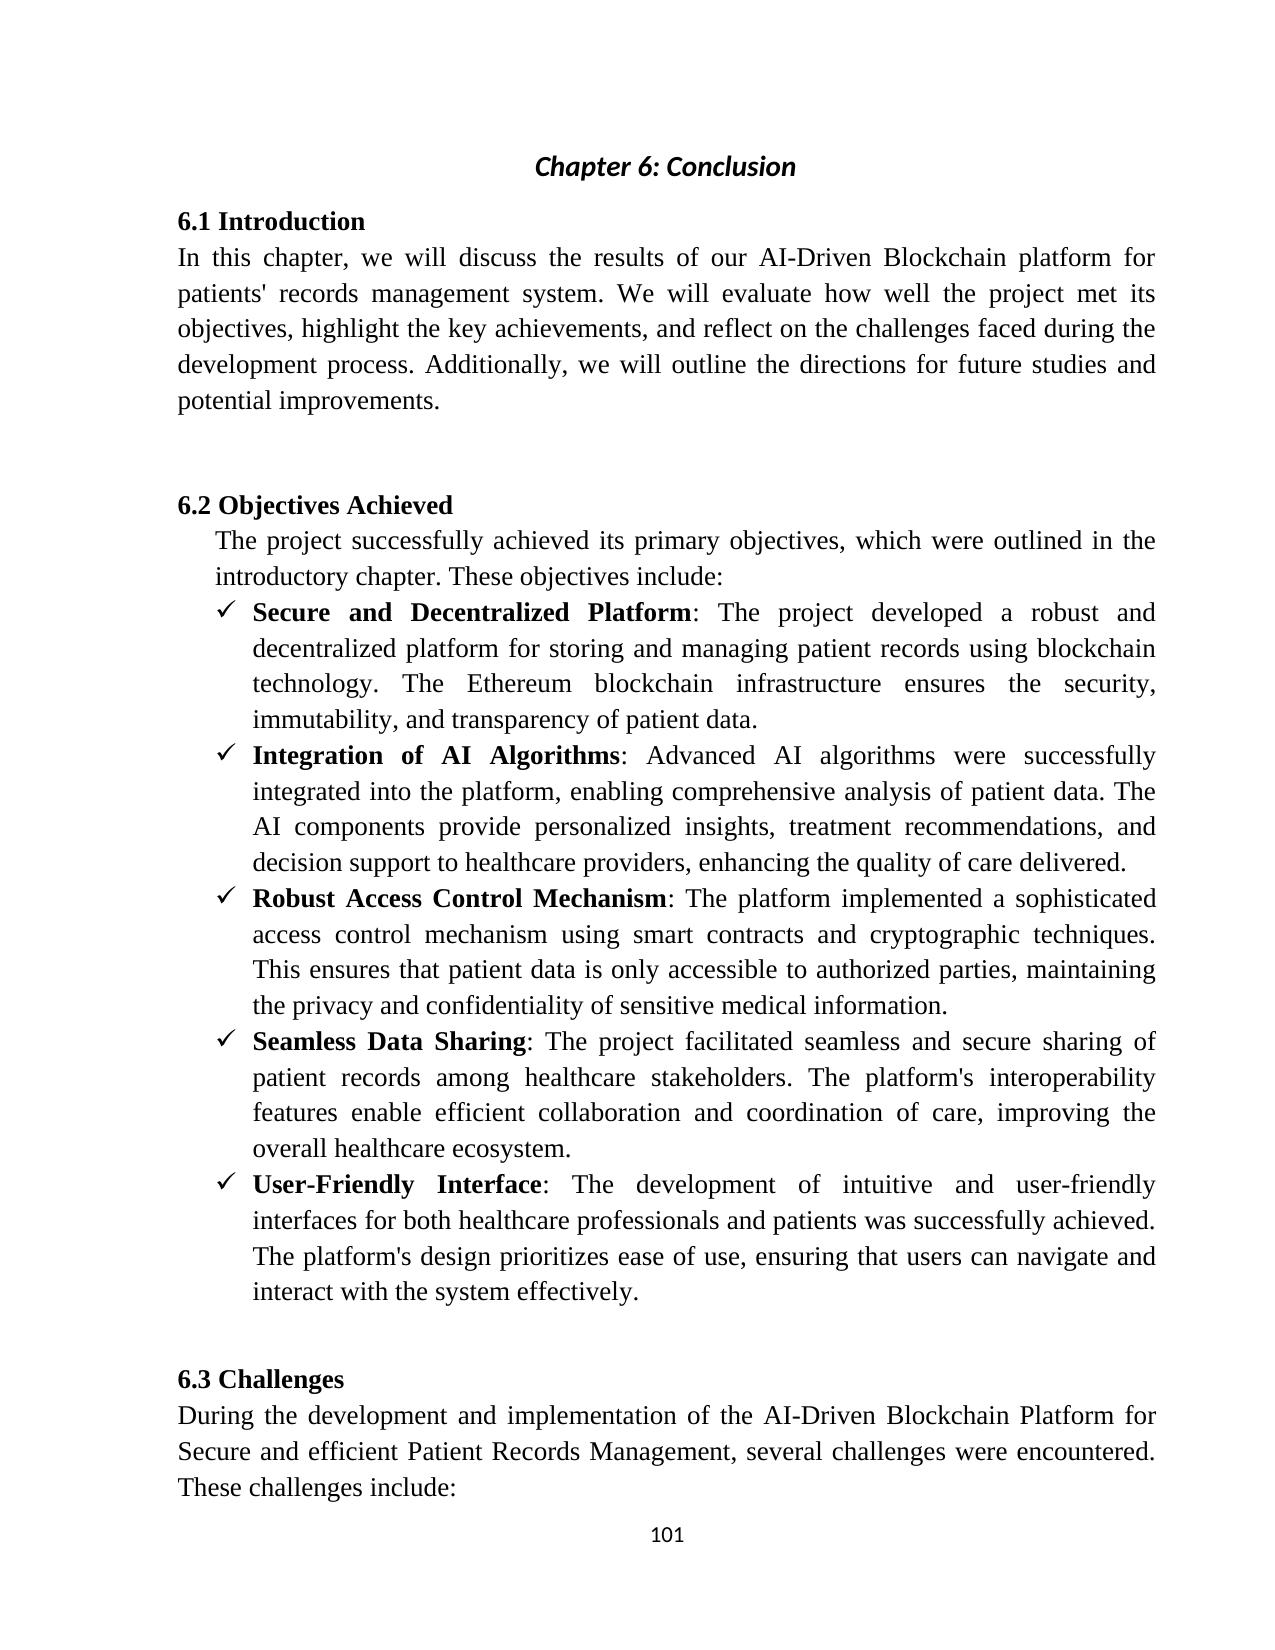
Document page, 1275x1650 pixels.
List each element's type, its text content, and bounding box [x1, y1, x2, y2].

subtitle 6.2 Objectives Achieved [177, 489, 1157, 520]
list Seamless Data Sharing: The project facilitated seamless and secure sharing of patient records among healthcare stakeholders. The platform's interoperability features enable efficient collaboration and coordination of care, improving the overall healthcare ecosystem. [215, 1025, 1157, 1163]
list Secure and Decentralized Platform: The project developed a robust and decentralized platform for storing and managing patient records using blockchain technology. The Ethereum blockchain infrastructure ensures the security, immutability, and transparency of patient data. [215, 596, 1157, 734]
list Integration of AI Algorithms: Advanced AI algorithms were successfully integrated into the platform, enabling comprehensive analysis of patient data. The AI components provide personalized insights, treatment recommendations, and decision support to healthcare providers, enhancing the quality of care delivered. [215, 739, 1157, 877]
list User-Friendly Interface: The development of intuitive and user-friendly interfaces for both healthcare professionals and patients was successfully achieved. The platform's design prioritizes ease of use, ensuring that users can navigate and interact with the system effectively. [215, 1168, 1157, 1306]
text During the development and implementation of the AI-Driven Blockchain Platform for Secure and efficient Patient Records Management, several challenges were encountered. These challenges include: [177, 1399, 1157, 1502]
subtitle 6.1 Introduction [177, 205, 1157, 236]
list Robust Access Control Mechanism: The platform implemented a sophisticated access control mechanism using smart contracts and cryptographic techniques. This ensures that patient data is only accessible to authorized parties, maintaining the privacy and confidentiality of sensitive medical information. [215, 882, 1157, 1020]
list The project successfully achieved its primary objectives, which were outlined in the introductory chapter. These objectives include: [215, 524, 1157, 591]
text Chapter 6: Conclusion [177, 148, 1157, 183]
text In this chapter, we will discuss the results of our AI-Driven Blockchain platform for patients' records management system. We will evaluate how well the project met its objectives, highlight the key achievements, and reflect on the challenges faced during the development process. Additionally, we will outline the directions for future studies and potential improvements. [177, 241, 1157, 415]
subtitle 6.3 Challenges [177, 1363, 1157, 1394]
